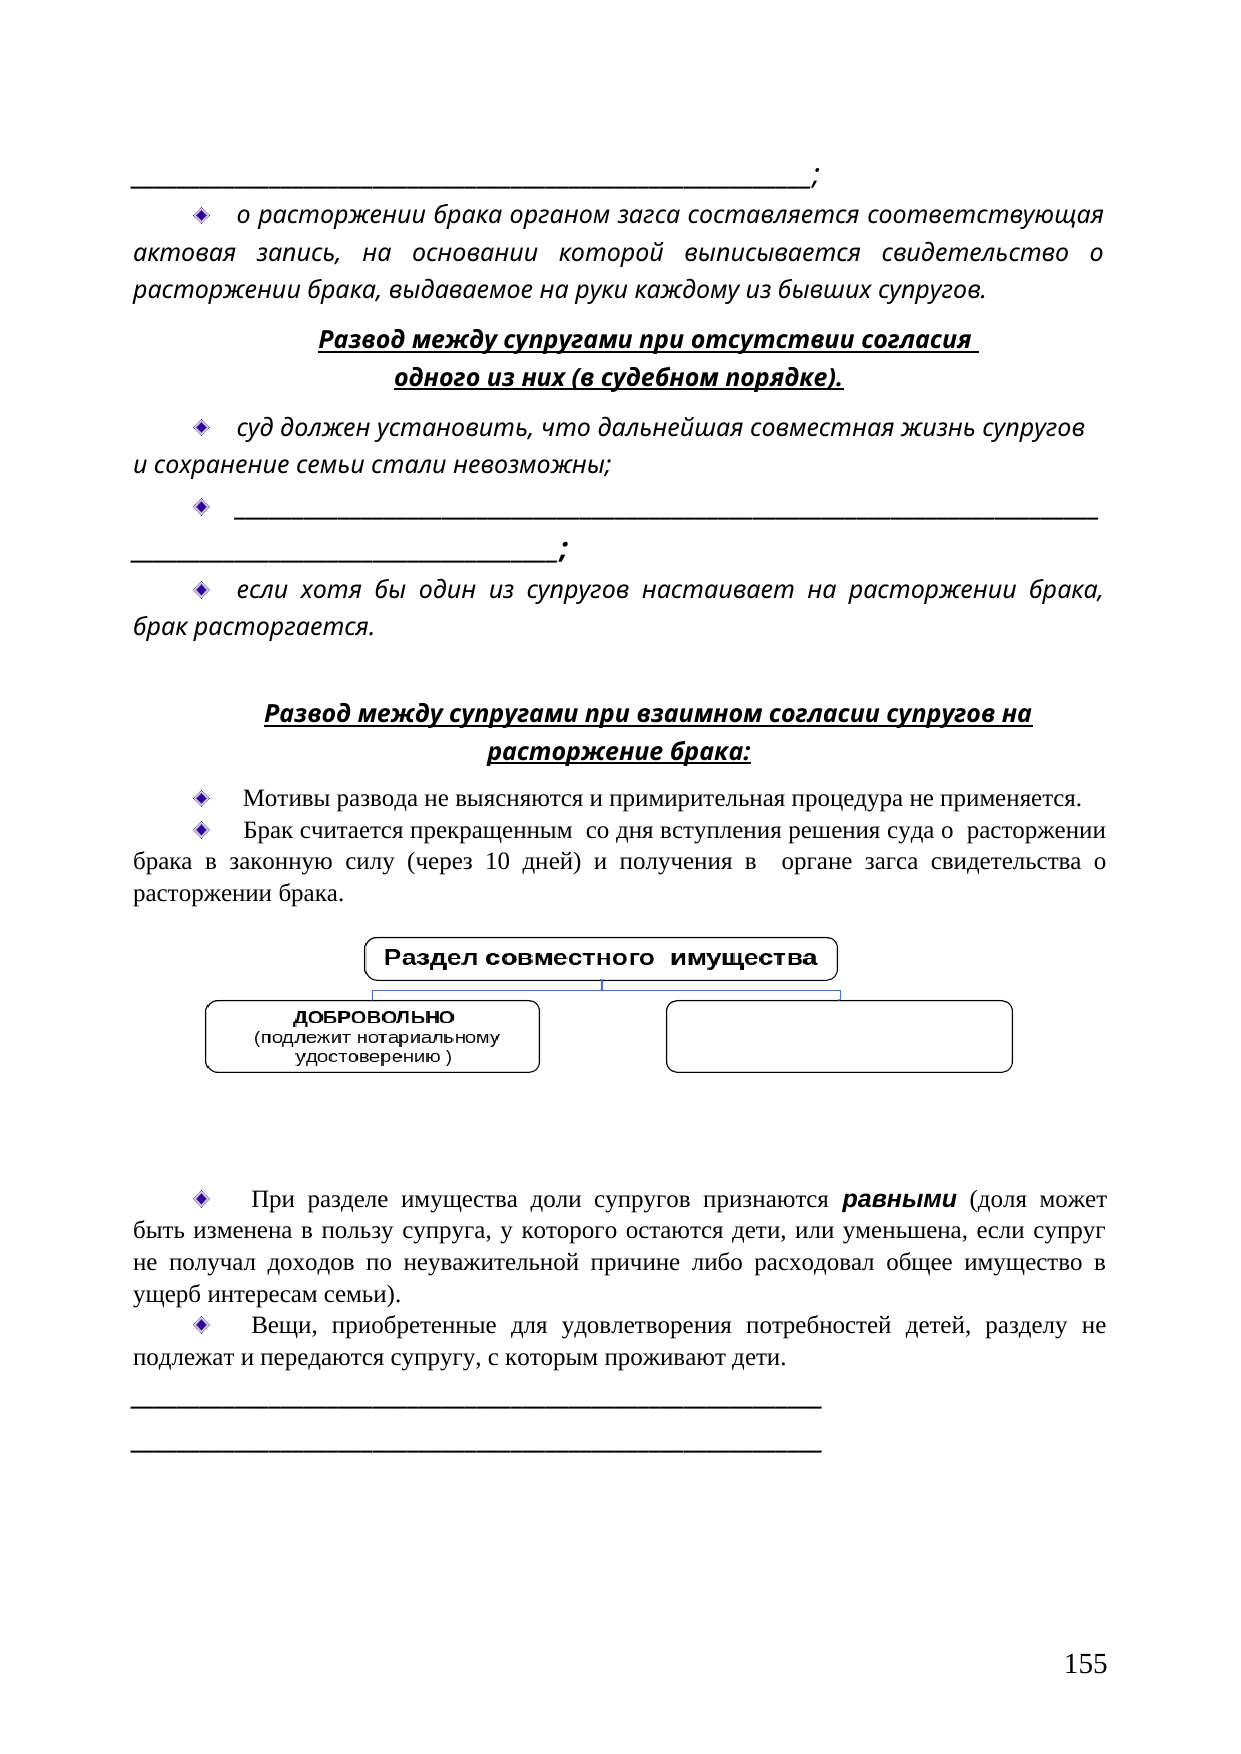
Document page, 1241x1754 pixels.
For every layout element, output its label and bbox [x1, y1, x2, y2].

picture [193, 581, 210, 599]
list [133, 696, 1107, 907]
picture [193, 1316, 210, 1334]
picture [193, 821, 210, 839]
picture [193, 207, 210, 224]
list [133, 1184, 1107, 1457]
picture [193, 1190, 210, 1208]
picture [193, 419, 210, 436]
picture [193, 790, 210, 807]
picture [193, 498, 210, 516]
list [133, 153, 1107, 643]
